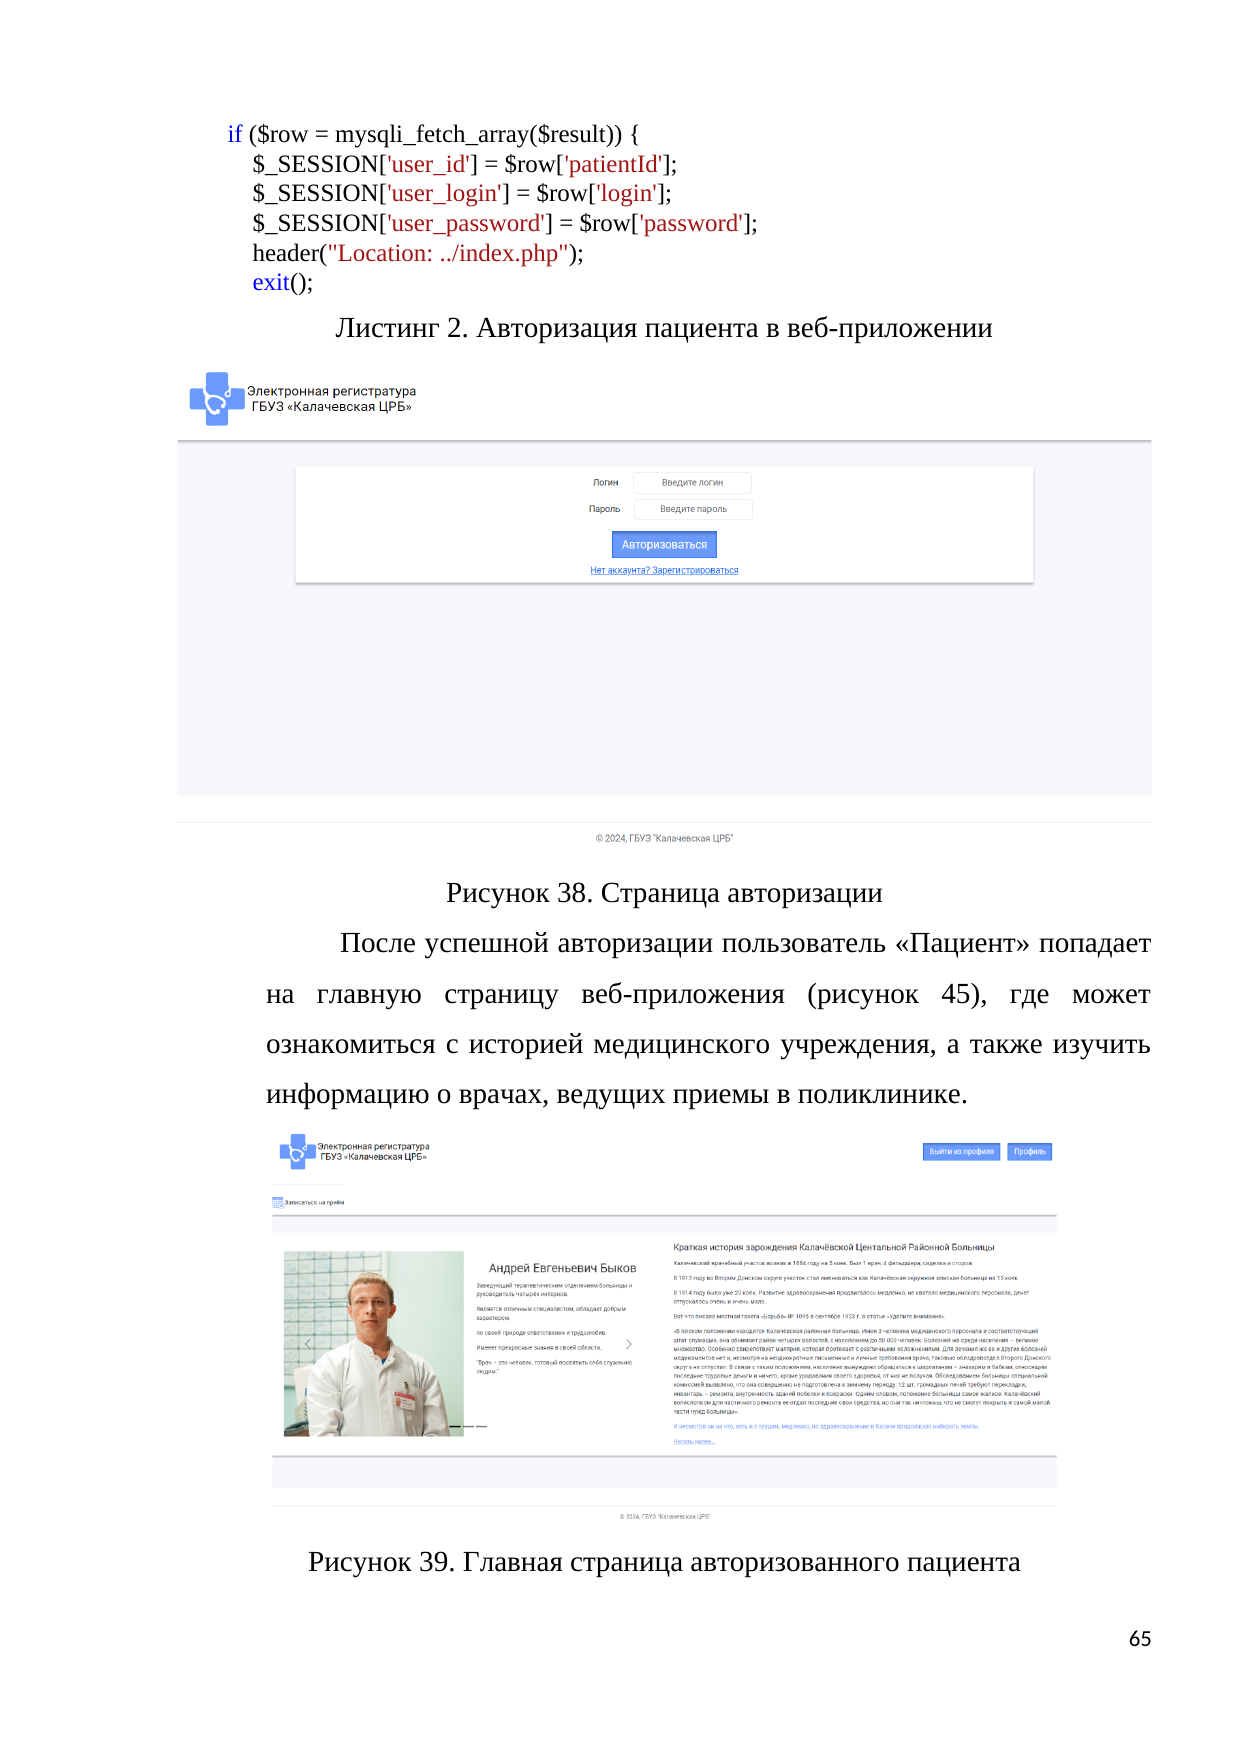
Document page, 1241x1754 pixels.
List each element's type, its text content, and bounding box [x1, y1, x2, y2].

text if ($row = mysqli_fetch_array($result)) { [177, 118, 1152, 148]
text $_SESSION['user_login'] = $row['login']; [177, 177, 1152, 207]
picture [272, 1126, 1057, 1531]
picture [177, 360, 1152, 862]
text exit(); [177, 267, 1152, 295]
text header("Location: ../index.php"); [177, 237, 1152, 267]
text После успешной авторизации пользователь «Пациент» попадает на главную страницу веб-приложения (рисунок 45), где может ознакомиться с историей медицинского учреждения, а также изучить информацию о врачах, ведущих приемы в поликлинике. [266, 926, 1152, 1110]
text Листинг 2. Авторизация пациента в веб-приложении [177, 310, 1152, 343]
text $_SESSION['user_id'] = $row['patientId']; [177, 148, 1152, 177]
text $_SESSION['user_password'] = $row['password']; [177, 207, 1152, 237]
